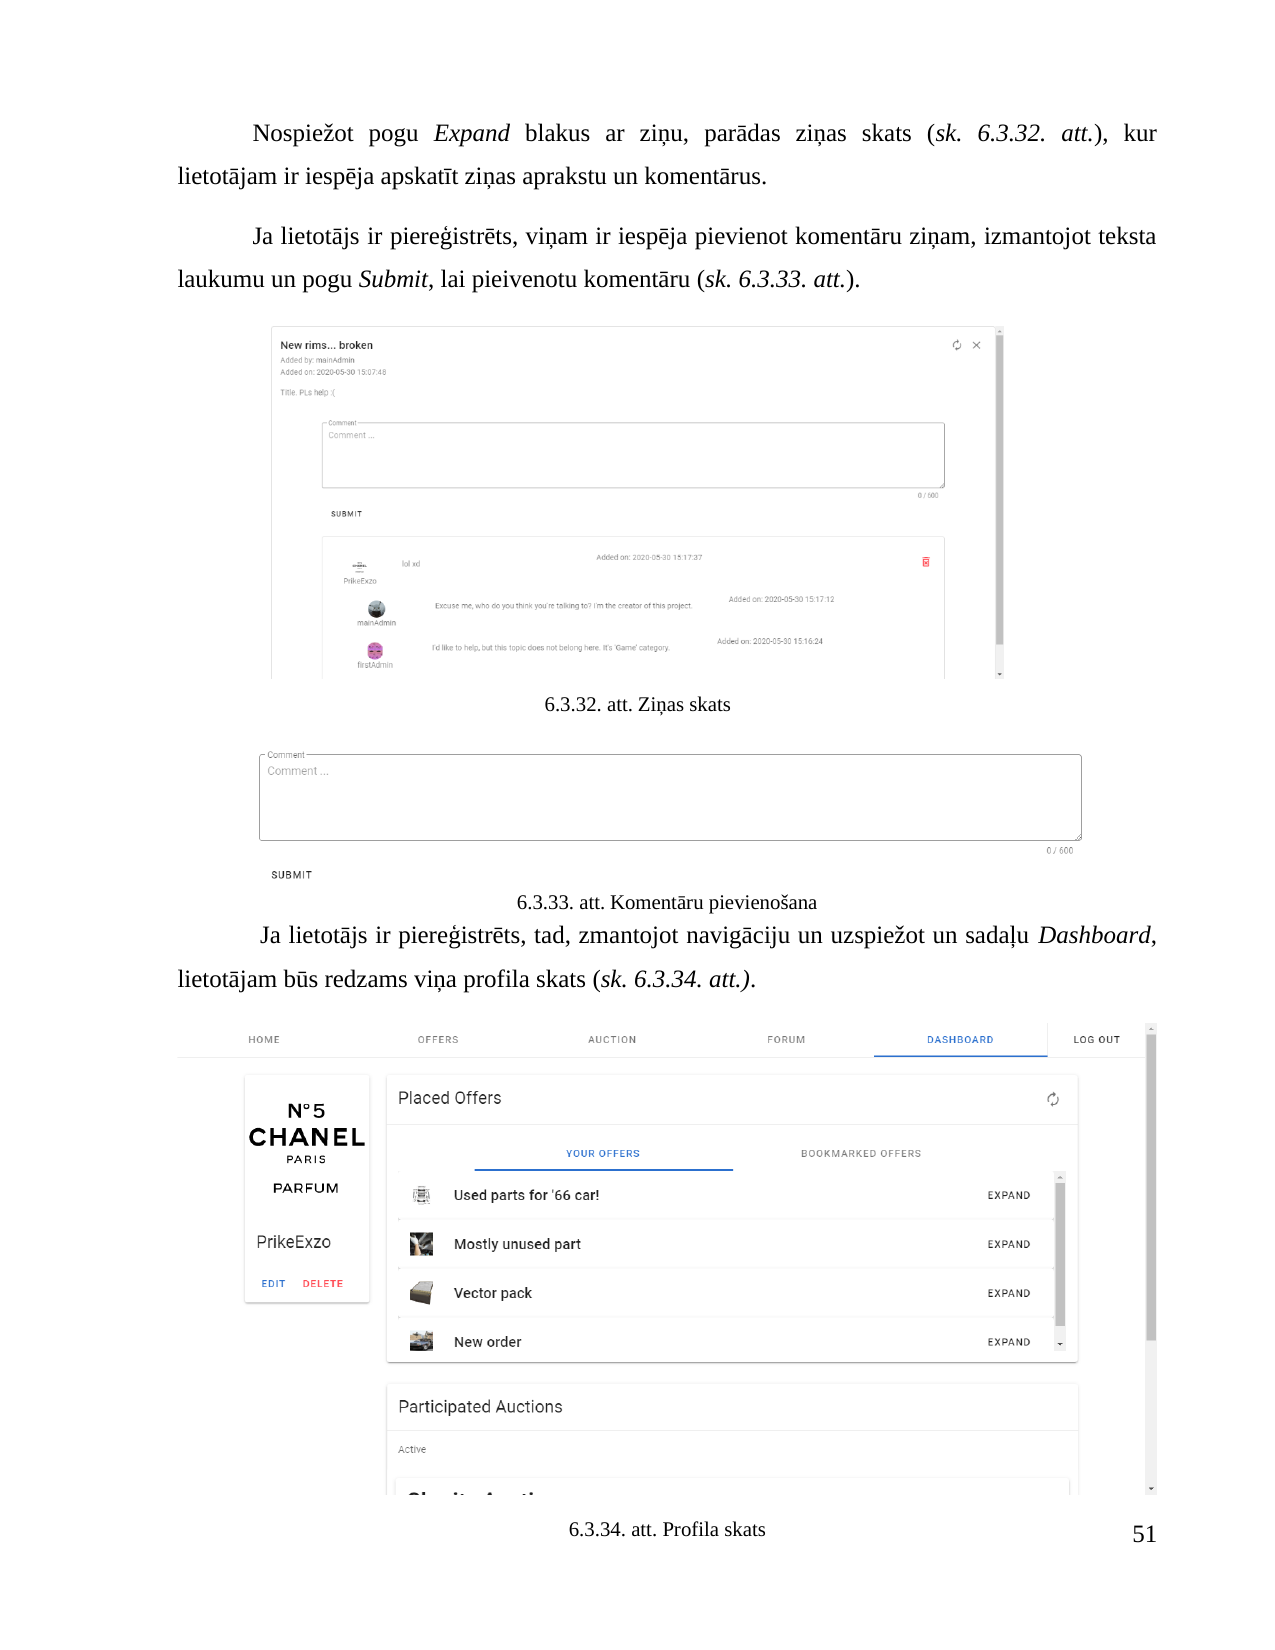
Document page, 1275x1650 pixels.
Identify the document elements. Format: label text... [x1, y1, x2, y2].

picture [243, 736, 1090, 898]
picture [177, 1023, 1157, 1495]
picture [271, 326, 1004, 679]
text Ja lietotājs ir piereģistrēts, viņam ir iespēja pievienot komentāru ziņam, izmantojot teksta laukumu un pogu Submit, lai pieivenotu komentāru (sk. 6.3.33. att.). [177, 221, 1157, 293]
text Nospiežot pogu Expand blakus ar ziņu, parādas ziņas skats (sk. 6.3.32. att.), kur lietotājam ir iespēja apskatīt ziņas aprakstu un komentārus. [177, 118, 1157, 190]
